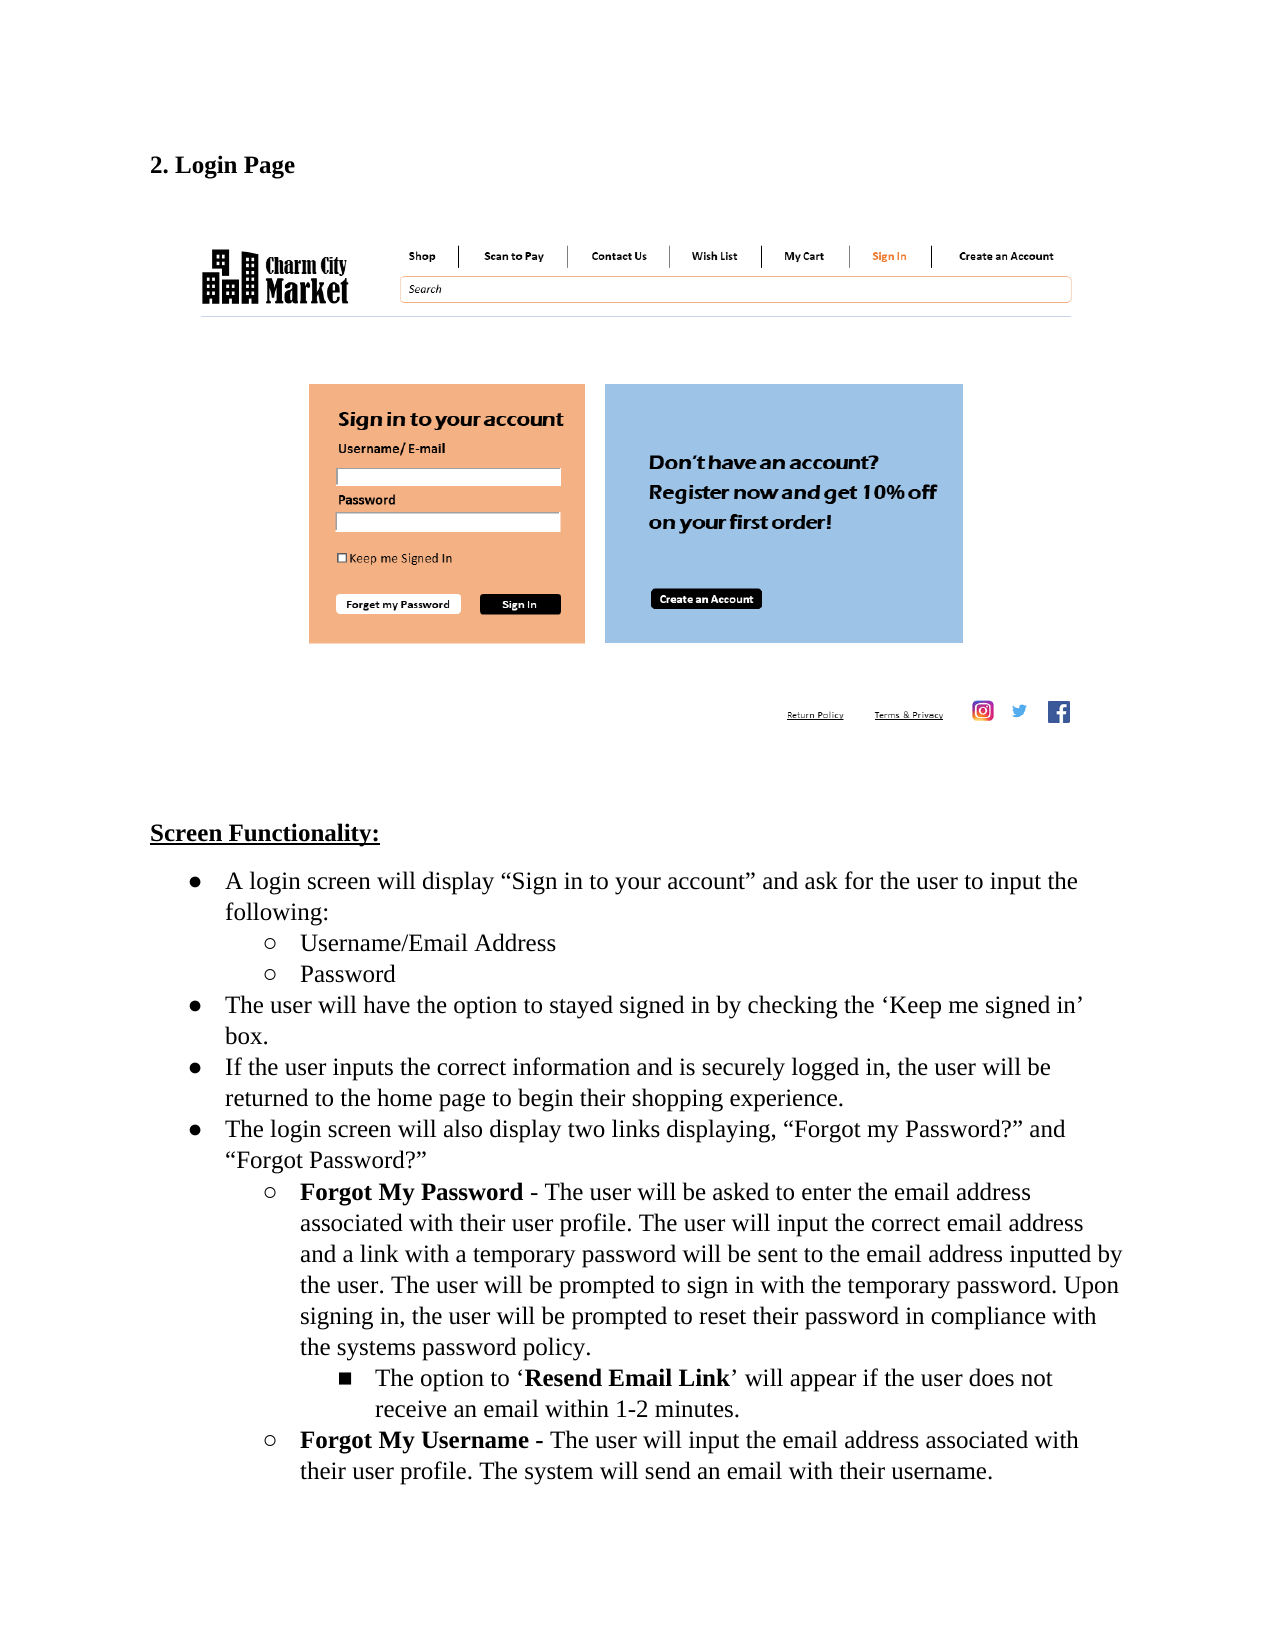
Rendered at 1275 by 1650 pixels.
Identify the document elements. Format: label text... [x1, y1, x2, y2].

list If the user inputs the correct information and is securely logged in, the user will be returned to the home page to begin their shopping experience. [187, 1052, 1125, 1112]
picture [153, 201, 1129, 750]
list The login screen will also display two links displaying, “Forgot my Password?” and “Forgot Password?” [187, 1114, 1125, 1174]
list Forgot My Username - The user will input the email address associated with their user profile. The system will send an email with their username. [262, 1425, 1125, 1485]
list Forgot My Password - The user will be asked to enter the email address associated with their user profile. The user will input the correct email address and a link with a temporary password will be sent to the email address inputted by the user. The user will be prompted to sign in with the temporary password. Upon signing in, the user will be prompted to reset their password in compliance with the systems password policy. [262, 1177, 1125, 1361]
text Screen Functionality: [150, 818, 1125, 847]
list Password [262, 959, 1125, 988]
text 2. Login Page [150, 150, 1125, 179]
list A login screen will display “Sign in to your account” and ask for the user to input the following: [187, 866, 1125, 926]
list The option to ‘Resend Email Link’ will appear if the user does not receive an email within 1-2 minutes. [337, 1363, 1125, 1423]
list Username/Email Address [262, 928, 1125, 957]
list The user will have the option to stayed signed in by checking the ‘Keep me signed in’ box. [187, 990, 1125, 1050]
